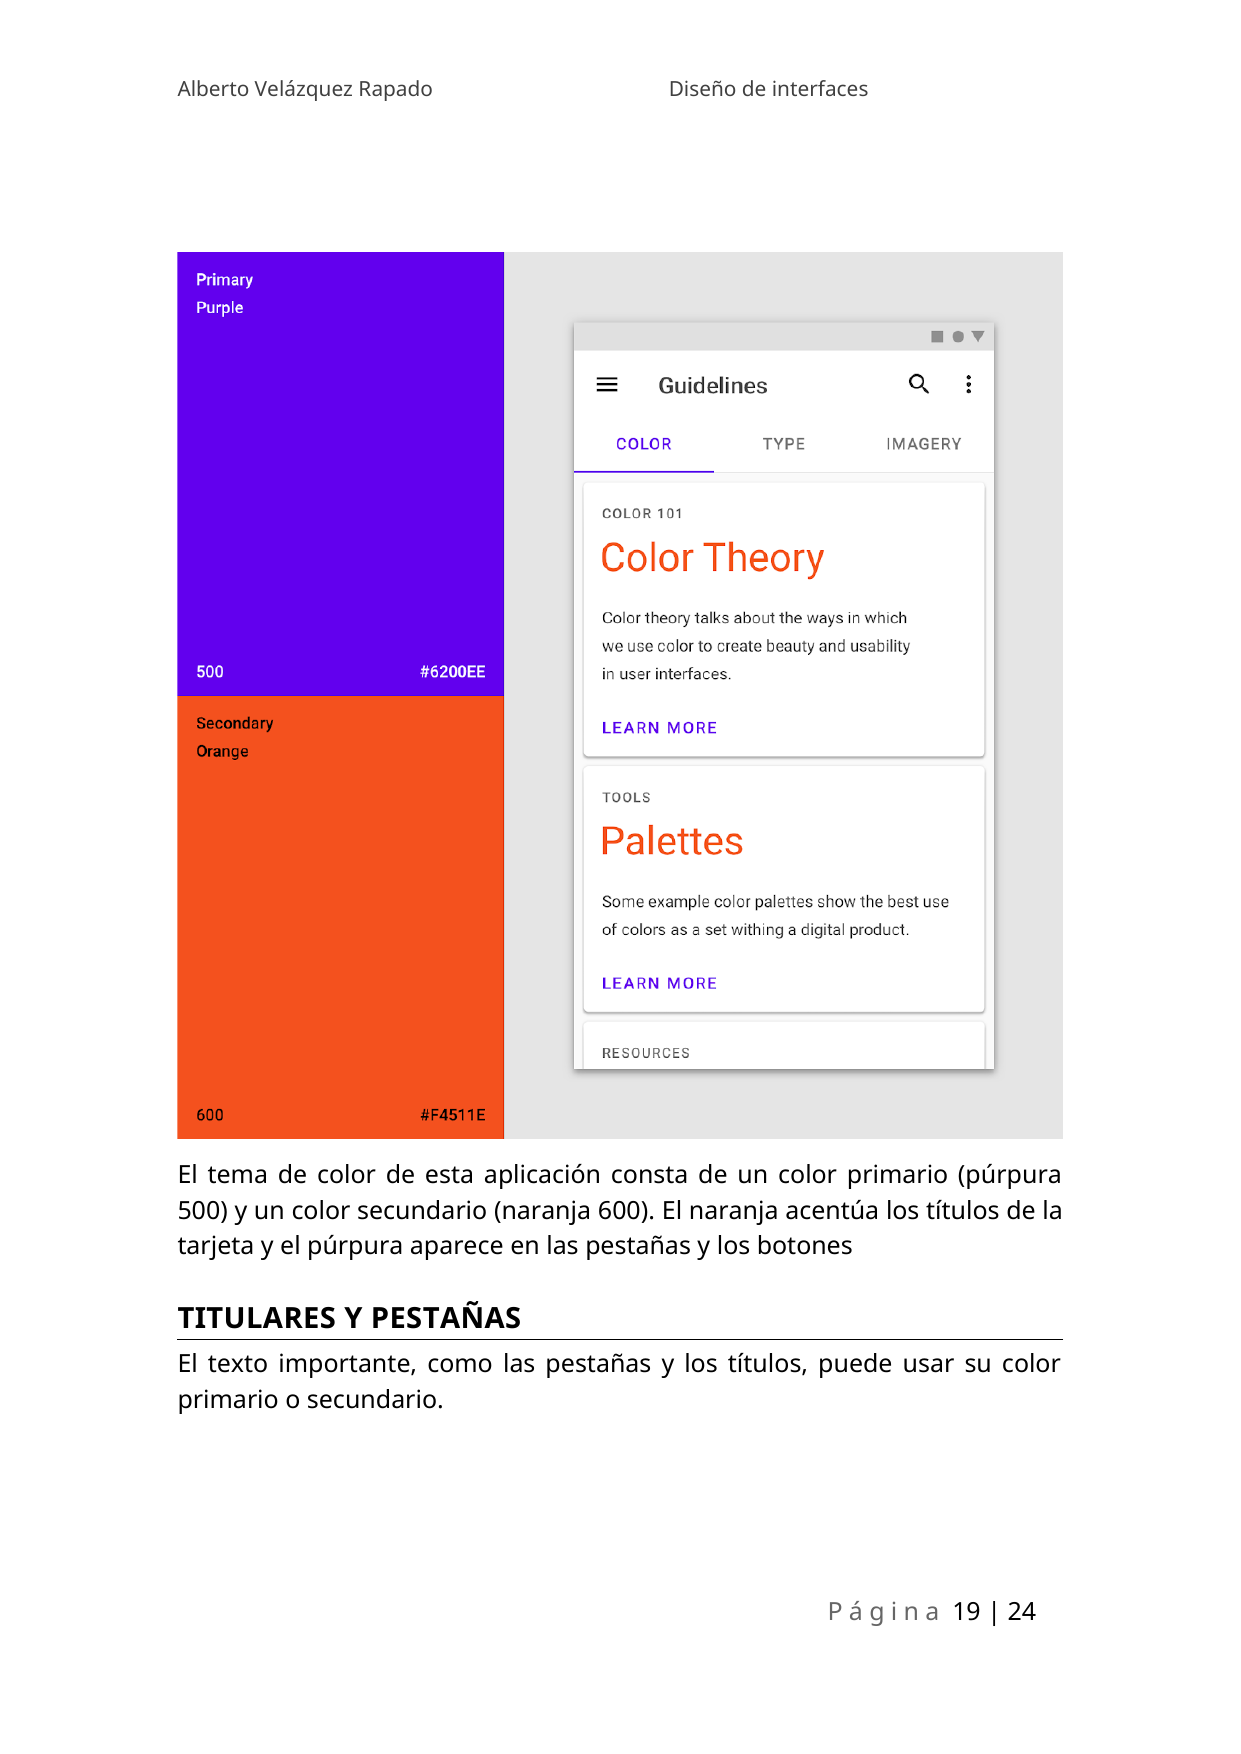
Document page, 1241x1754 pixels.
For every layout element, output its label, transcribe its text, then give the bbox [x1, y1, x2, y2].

text El texto importante, como las pestañas y los títulos, puede usar su color primario o secundario. [177, 1346, 1063, 1416]
text El tema de color de esta aplicación consta de un color primario (púrpura 500) y un color secundario (naranja 600). El naranja acentúa los títulos de la tarjeta y el púrpura aparece en las pestañas y los botones [177, 1157, 1063, 1262]
subtitle Titulares y pestañas [177, 1297, 1063, 1339]
picture [177, 252, 1063, 1139]
